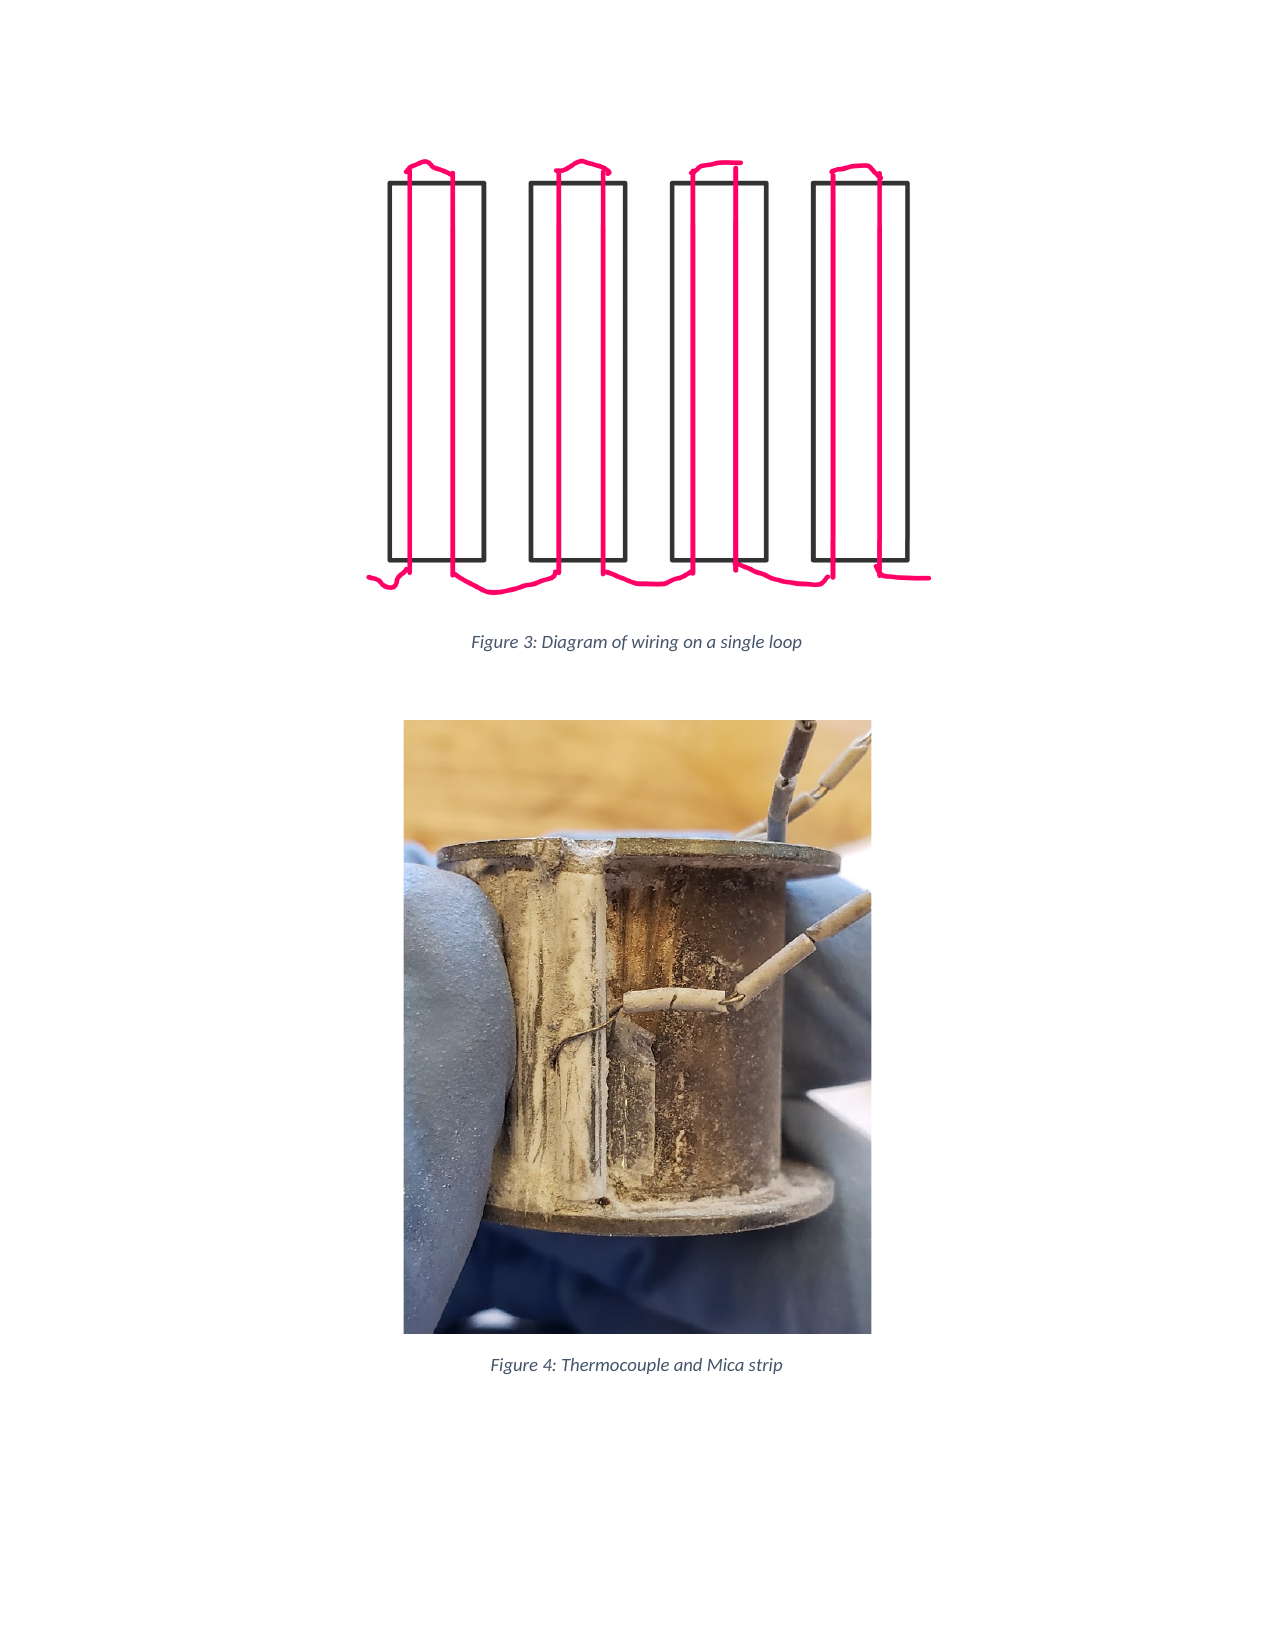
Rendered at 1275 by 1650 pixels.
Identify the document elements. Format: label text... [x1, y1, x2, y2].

picture [327, 150, 948, 612]
picture [403, 720, 872, 1334]
